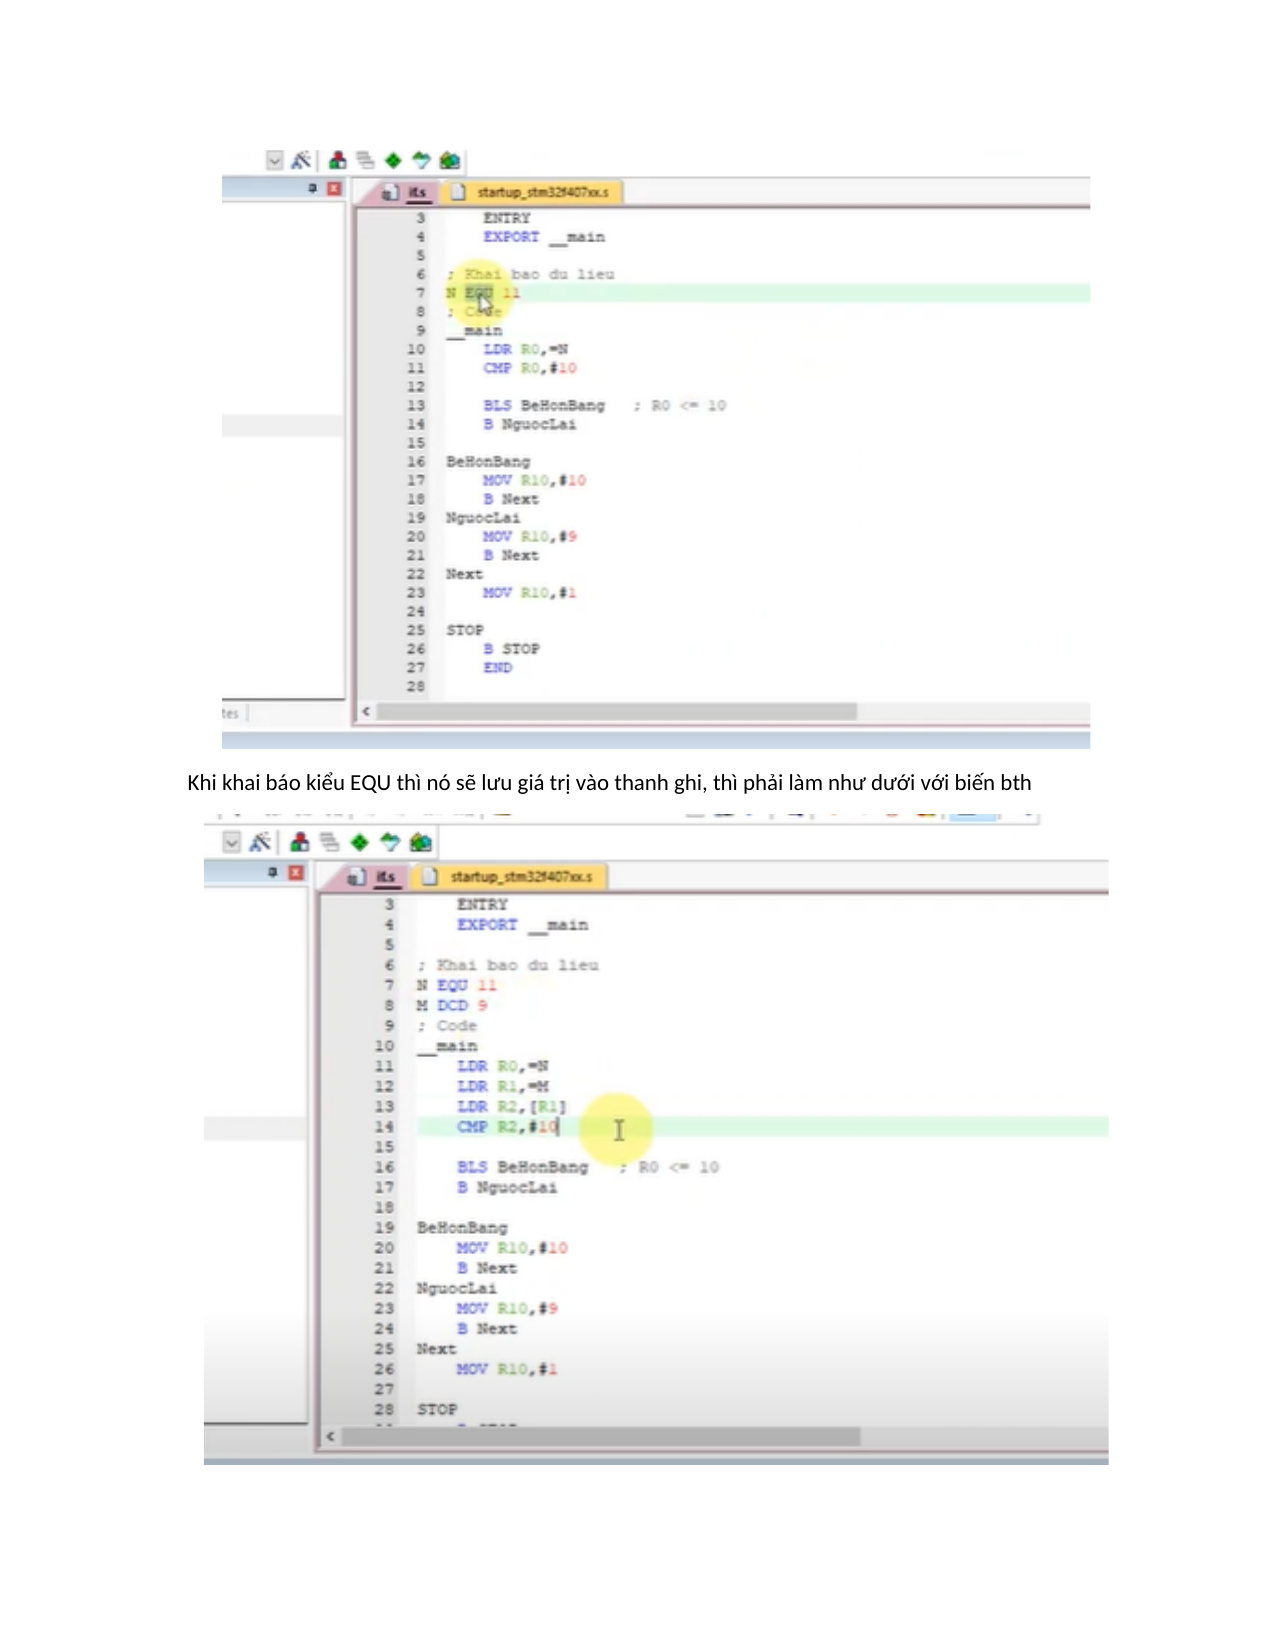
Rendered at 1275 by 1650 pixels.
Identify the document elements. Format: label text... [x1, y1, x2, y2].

picture [222, 150, 1091, 749]
text Khi khai báo kiểu EQU thì nó sẽ lưu giá trị vào thanh ghi, thì phải làm như dưới với biến bth [187, 768, 1125, 796]
picture [203, 814, 1109, 1465]
